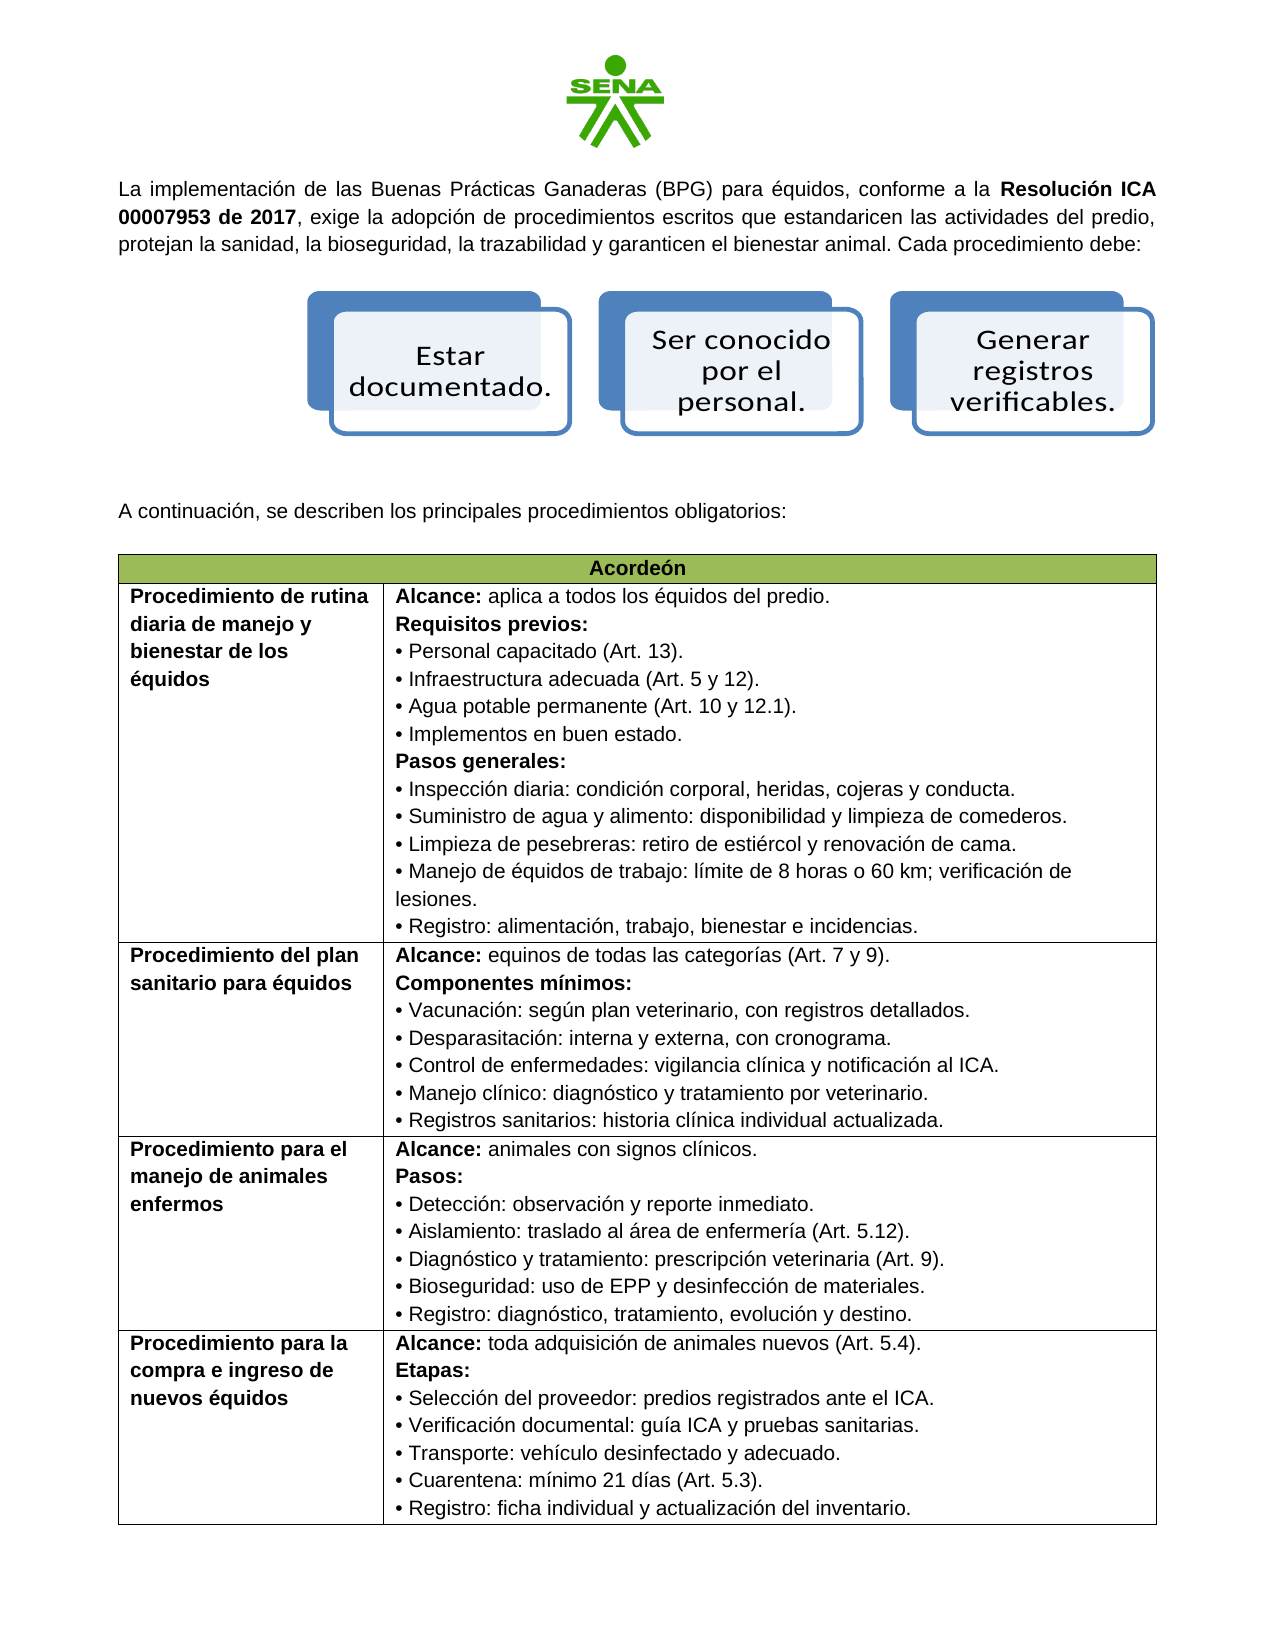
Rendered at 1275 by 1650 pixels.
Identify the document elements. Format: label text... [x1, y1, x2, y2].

picture [566, 55, 664, 148]
table_cell Alcance: aplica a todos los équidos del predio. Requisitos previos: • Personal capacitado (Art. 13). • Infraestructura adecuada (Art. 5 y 12). • Agua potable permanente (Art. 10 y 12.1). • Implementos en buen estado. Pasos generales: • Inspección diaria: condición corporal, heridas, cojeras y conducta. • Suministro de agua y alimento: disponibilidad y limpieza de comederos. • Limpieza de pesebreras: retiro de estiércol y renovación de cama. • Manejo de équidos de trabajo: límite de 8 horas o 60 km; verificación de lesiones. • Registro: alimentación, trabajo, bienestar e incidencias. [384, 584, 1156, 942]
table_cell Procedimiento del plan sanitario para équidos [119, 943, 383, 1136]
table_cell Alcance: animales con signos clínicos. Pasos: • Detección: observación y reporte inmediato. • Aislamiento: traslado al área de enfermería (Art. 5.12). • Diagnóstico y tratamiento: prescripción veterinaria (Art. 9). • Bioseguridad: uso de EPP y desinfección de materiales. • Registro: diagnóstico, tratamiento, evolución y destino. [384, 1137, 1156, 1330]
text A continuación, se describen los principales procedimientos obligatorios: [118, 499, 1157, 523]
table_cell Alcance: equinos de todas las categorías (Art. 7 y 9). Componentes mínimos: • Vacunación: según plan veterinario, con registros detallados. • Desparasitación: interna y externa, con cronograma. • Control de enfermedades: vigilancia clínica y notificación al ICA. • Manejo clínico: diagnóstico y tratamiento por veterinario. • Registros sanitarios: historia clínica individual actualizada. [384, 943, 1156, 1136]
table_cell Procedimiento de rutina diaria de manejo y bienestar de los équidos [119, 584, 383, 942]
table_cell Alcance: toda adquisición de animales nuevos (Art. 5.4). Etapas: • Selección del proveedor: predios registrados ante el ICA. • Verificación documental: guía ICA y pruebas sanitarias. • Transporte: vehículo desinfectado y adecuado. • Cuarentena: mínimo 21 días (Art. 5.3). • Registro: ficha individual y actualización del inventario. [384, 1331, 1156, 1523]
text La implementación de las Buenas Prácticas Ganaderas (BPG) para équidos, conforme a la Resolución ICA 00007953 de 2017, exige la adopción de procedimientos escritos que estandaricen las actividades del predio, protejan la sanidad, la bioseguridad, la trazabilidad y garanticen el bienestar animal. Cada procedimiento debe: [118, 177, 1157, 256]
table_header Acordeón [119, 555, 1156, 583]
table_cell Procedimiento para la compra e ingreso de nuevos équidos [119, 1331, 383, 1523]
table_cell Procedimiento para el manejo de animales enfermos [119, 1137, 383, 1330]
